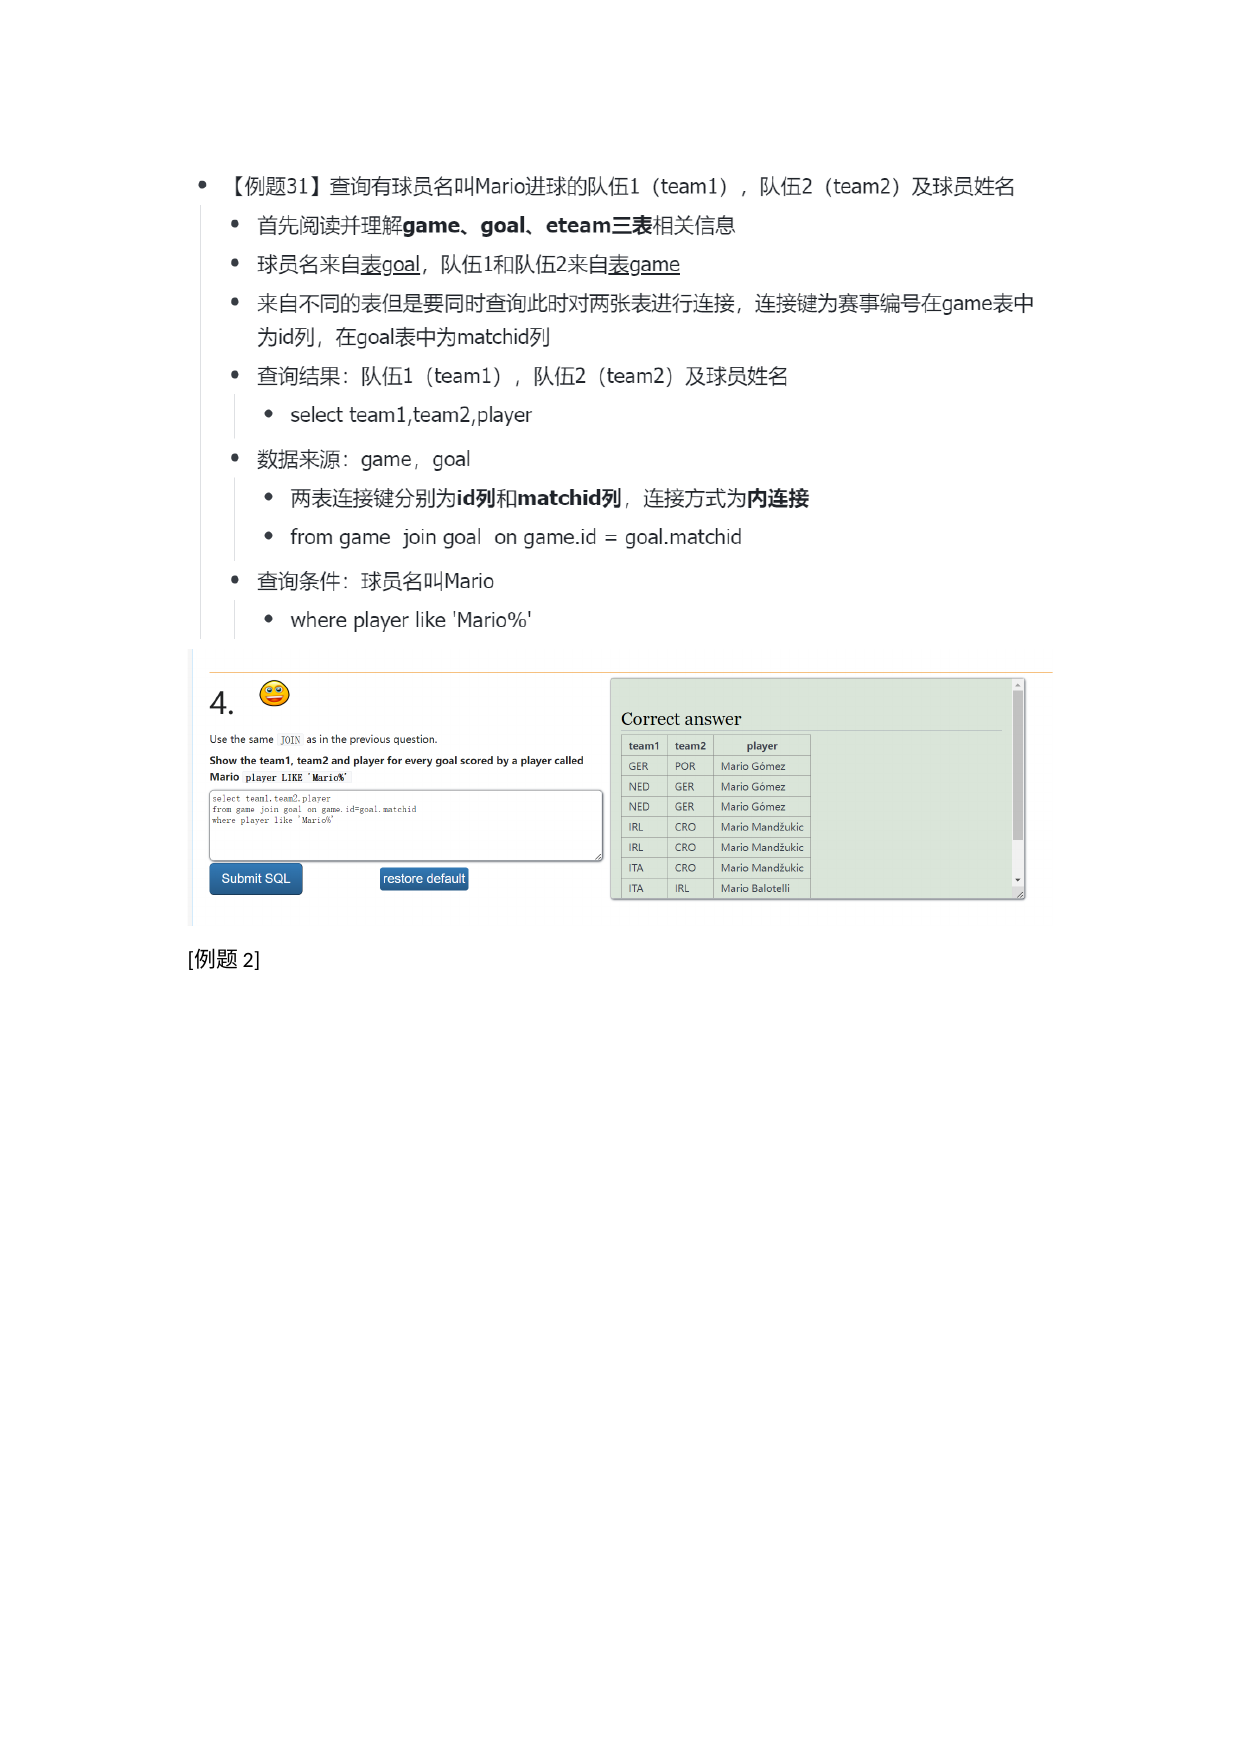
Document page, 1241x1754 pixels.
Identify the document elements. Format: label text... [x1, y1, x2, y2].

text [例题2] [187, 942, 1053, 974]
picture [187, 162, 1053, 639]
picture [187, 649, 1053, 926]
